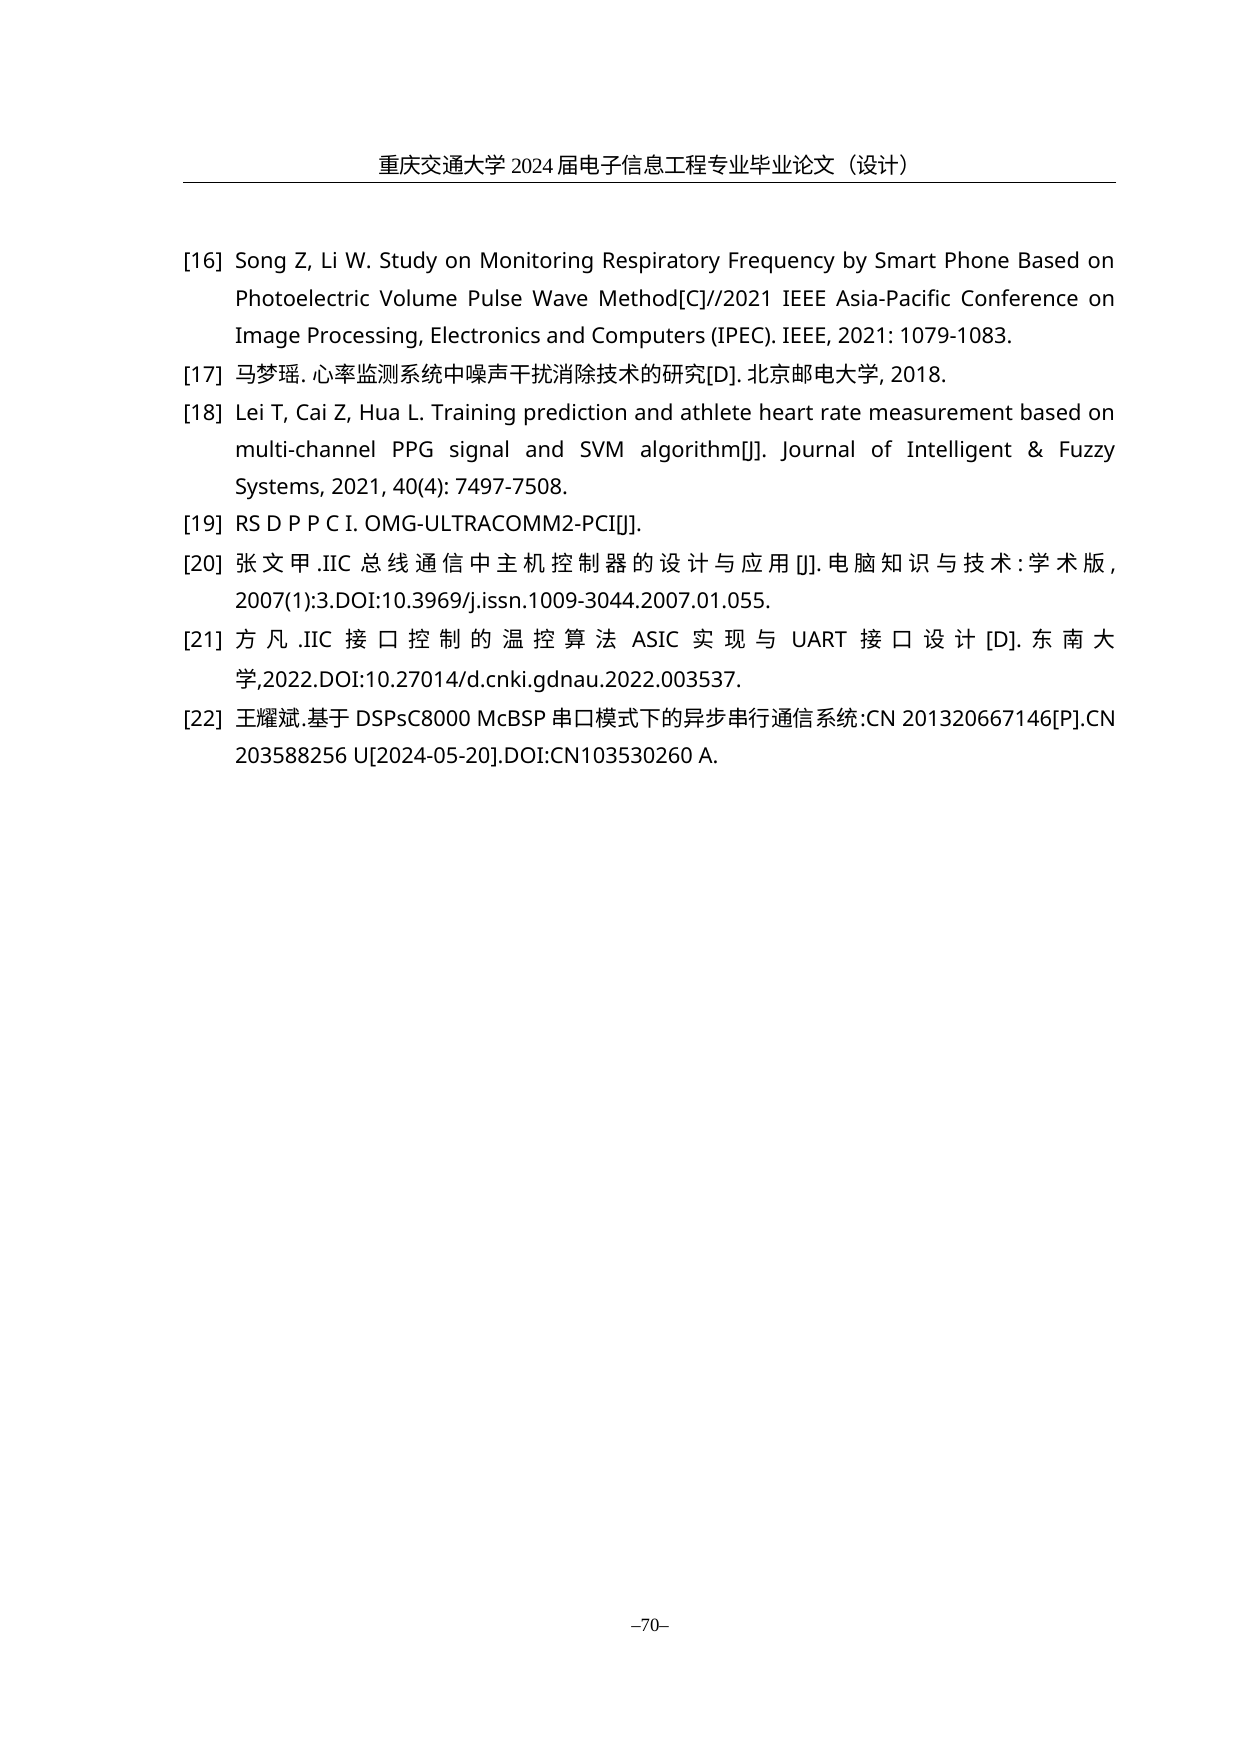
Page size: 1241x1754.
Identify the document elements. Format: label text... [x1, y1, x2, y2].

list 王耀斌.基于DSPsC8000 McBSP串口模式下的异步串行通信系统:CN 201320667146[P].CN 203588256 U[2024-05-20].DOI:CN103530260 A. [183, 701, 1116, 770]
list 方凡.IIC接口控制的温控算法ASIC实现与UART接口设计[D].东南大学,2022.DOI:10.27014/d.cnki.gdnau.2022.003537. [183, 622, 1116, 693]
list Lei T, Cai Z, Hua L. Training prediction and athlete heart rate measurement based on multi-channel PPG signal and SVM algorithm[J]. Journal of Intelligent & Fuzzy Systems, 2021, 40(4): 7497-7508. [183, 397, 1116, 501]
list 马梦瑶. 心率监测系统中噪声干扰消除技术的研究[D]. 北京邮电大学, 2018. [183, 357, 1116, 389]
list RS D P P C I. OMG-ULTRACOMM2-PCI[J]. [183, 508, 1116, 538]
list Song Z, Li W. Study on Monitoring Respiratory Frequency by Smart Phone Based on Photoelectric Volume Pulse Wave Method[C]//2021 IEEE Asia-Pacific Conference on Image Processing, Electronics and Computers (IPEC). IEEE, 2021: 1079-1083. [183, 246, 1116, 350]
list 张文甲.IIC总线通信中主机控制器的设计与应用[J].电脑知识与技术:学术版, 2007(1):3.DOI:10.3969/j.issn.1009-3044.2007.01.055. [183, 546, 1116, 614]
